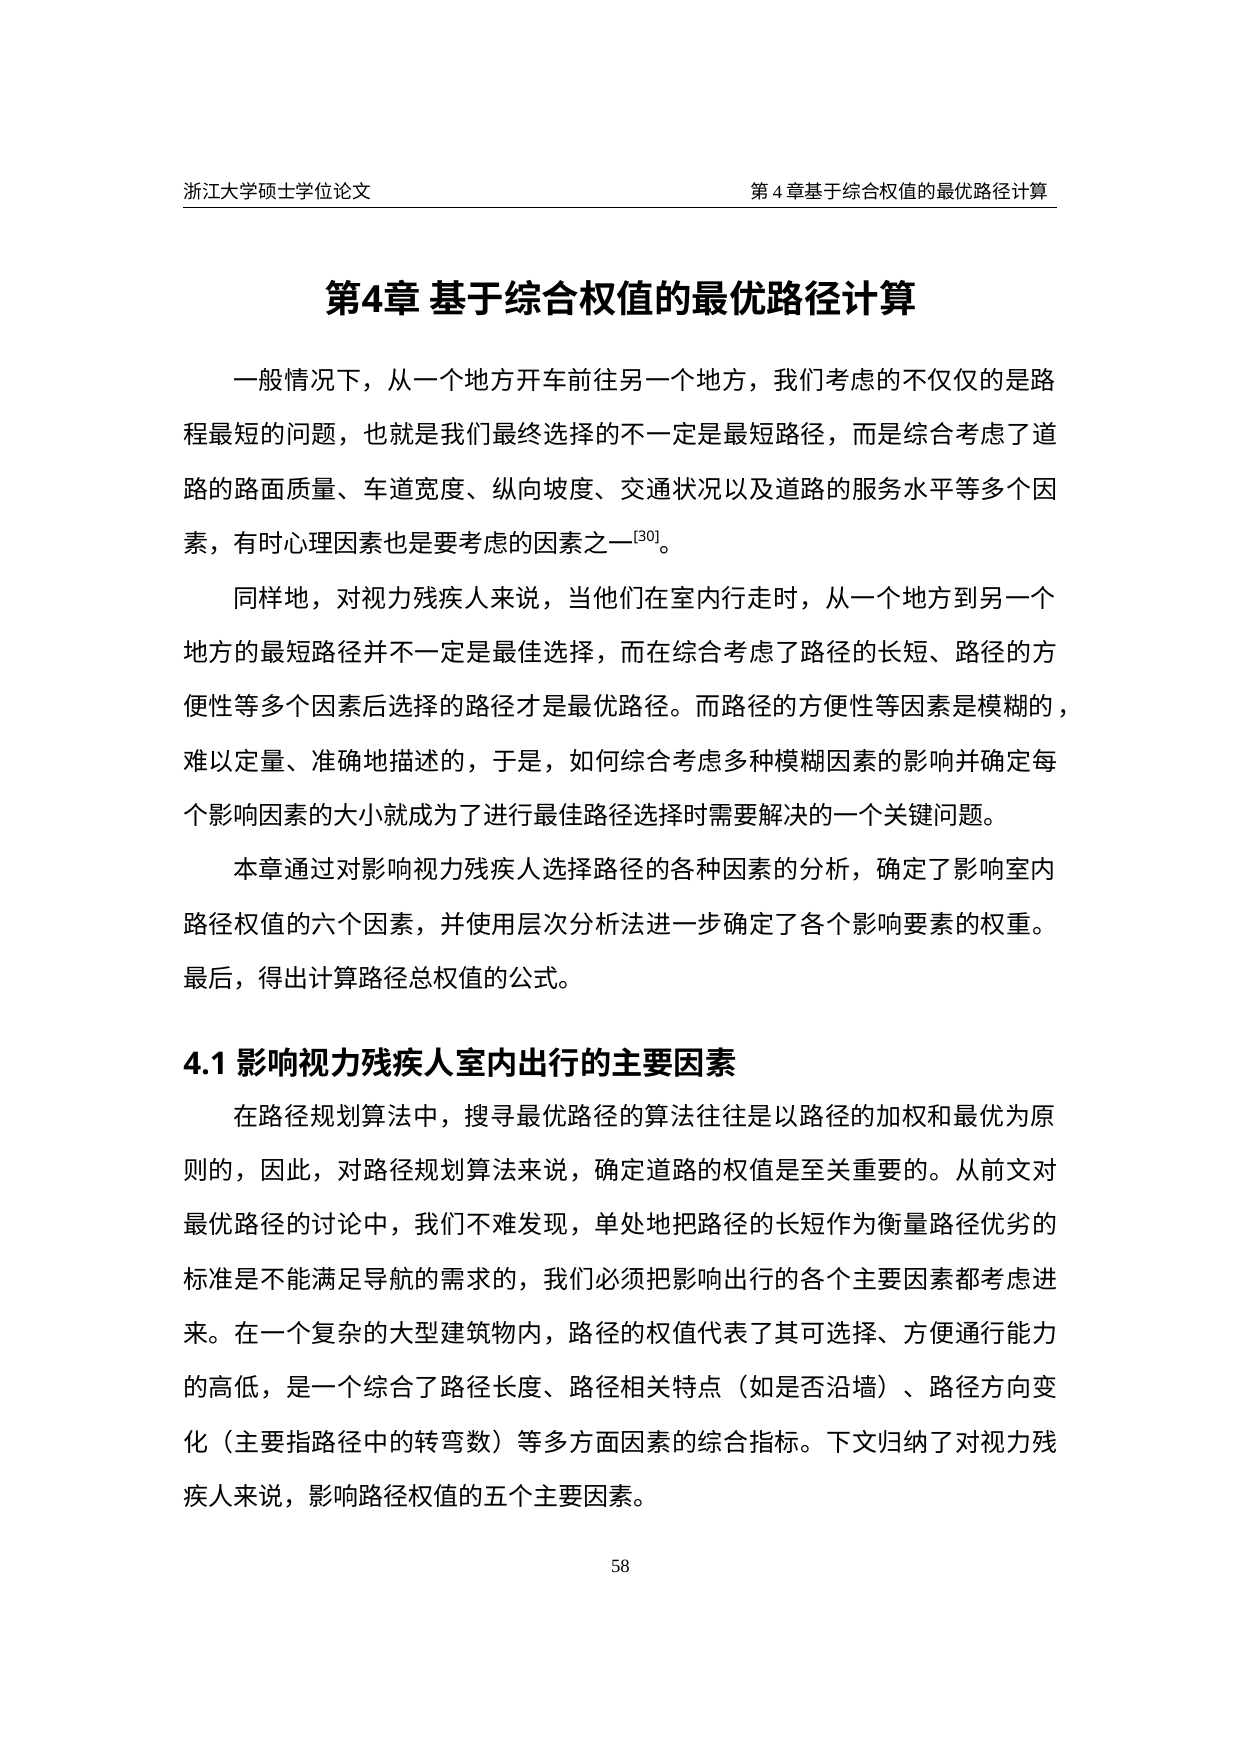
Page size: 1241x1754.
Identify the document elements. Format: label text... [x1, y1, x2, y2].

text 本章通过对影响视力残疾人选择路径的各种因素的分析，确定了影响室内路径权值的六个因素，并使用层次分析法进一步确定了各个影响要素的权重。最后，得出计算路径总权值的公式。 [183, 850, 1057, 995]
subtitle 基于综合权值的最优路径计算 [183, 268, 1057, 323]
text 同样地，对视力残疾人来说，当他们在室内行走时，从一个地方到另一个地方的最短路径并不一定是最佳选择，而在综合考虑了路径的长短、路径的方便性等多个因素后选择的路径才是最优路径。而路径的方便性等因素是模糊的，难以定量、准确地描述的，于是，如何综合考虑多种模糊因素的影响并确定每个影响因素的大小就成为了进行最佳路径选择时需要解决的一个关键问题。 [183, 578, 1057, 832]
text 在路径规划算法中，搜寻最优路径的算法往往是以路径的加权和最优为原则的，因此，对路径规划算法来说，确定道路的权值是至关重要的。从前文对最优路径的讨论中，我们不难发现，单处地把路径的长短作为衡量路径优劣的标准是不能满足导航的需求的，我们必须把影响出行的各个主要因素都考虑进来。在一个复杂的大型建筑物内，路径的权值代表了其可选择、方便通行能力的高低，是一个综合了路径长度、路径相关特点（如是否沿墙）、路径方向变化（主要指路径中的转弯数）等多方面因素的综合指标。下文归纳了对视力残疾人来说，影响路径权值的五个主要因素。 [183, 1096, 1057, 1513]
text 一般情况下，从一个地方开车前往另一个地方，我们考虑的不仅仅的是路程最短的问题，也就是我们最终选择的不一定是最短路径，而是综合考虑了道路的路面质量、车道宽度、纵向坡度、交通状况以及道路的服务水平等多个因素，有时心理因素也是要考虑的因素之一[30]。 [183, 361, 1057, 560]
subtitle 影响视力残疾人室内出行的主要因素 [183, 1038, 1057, 1083]
